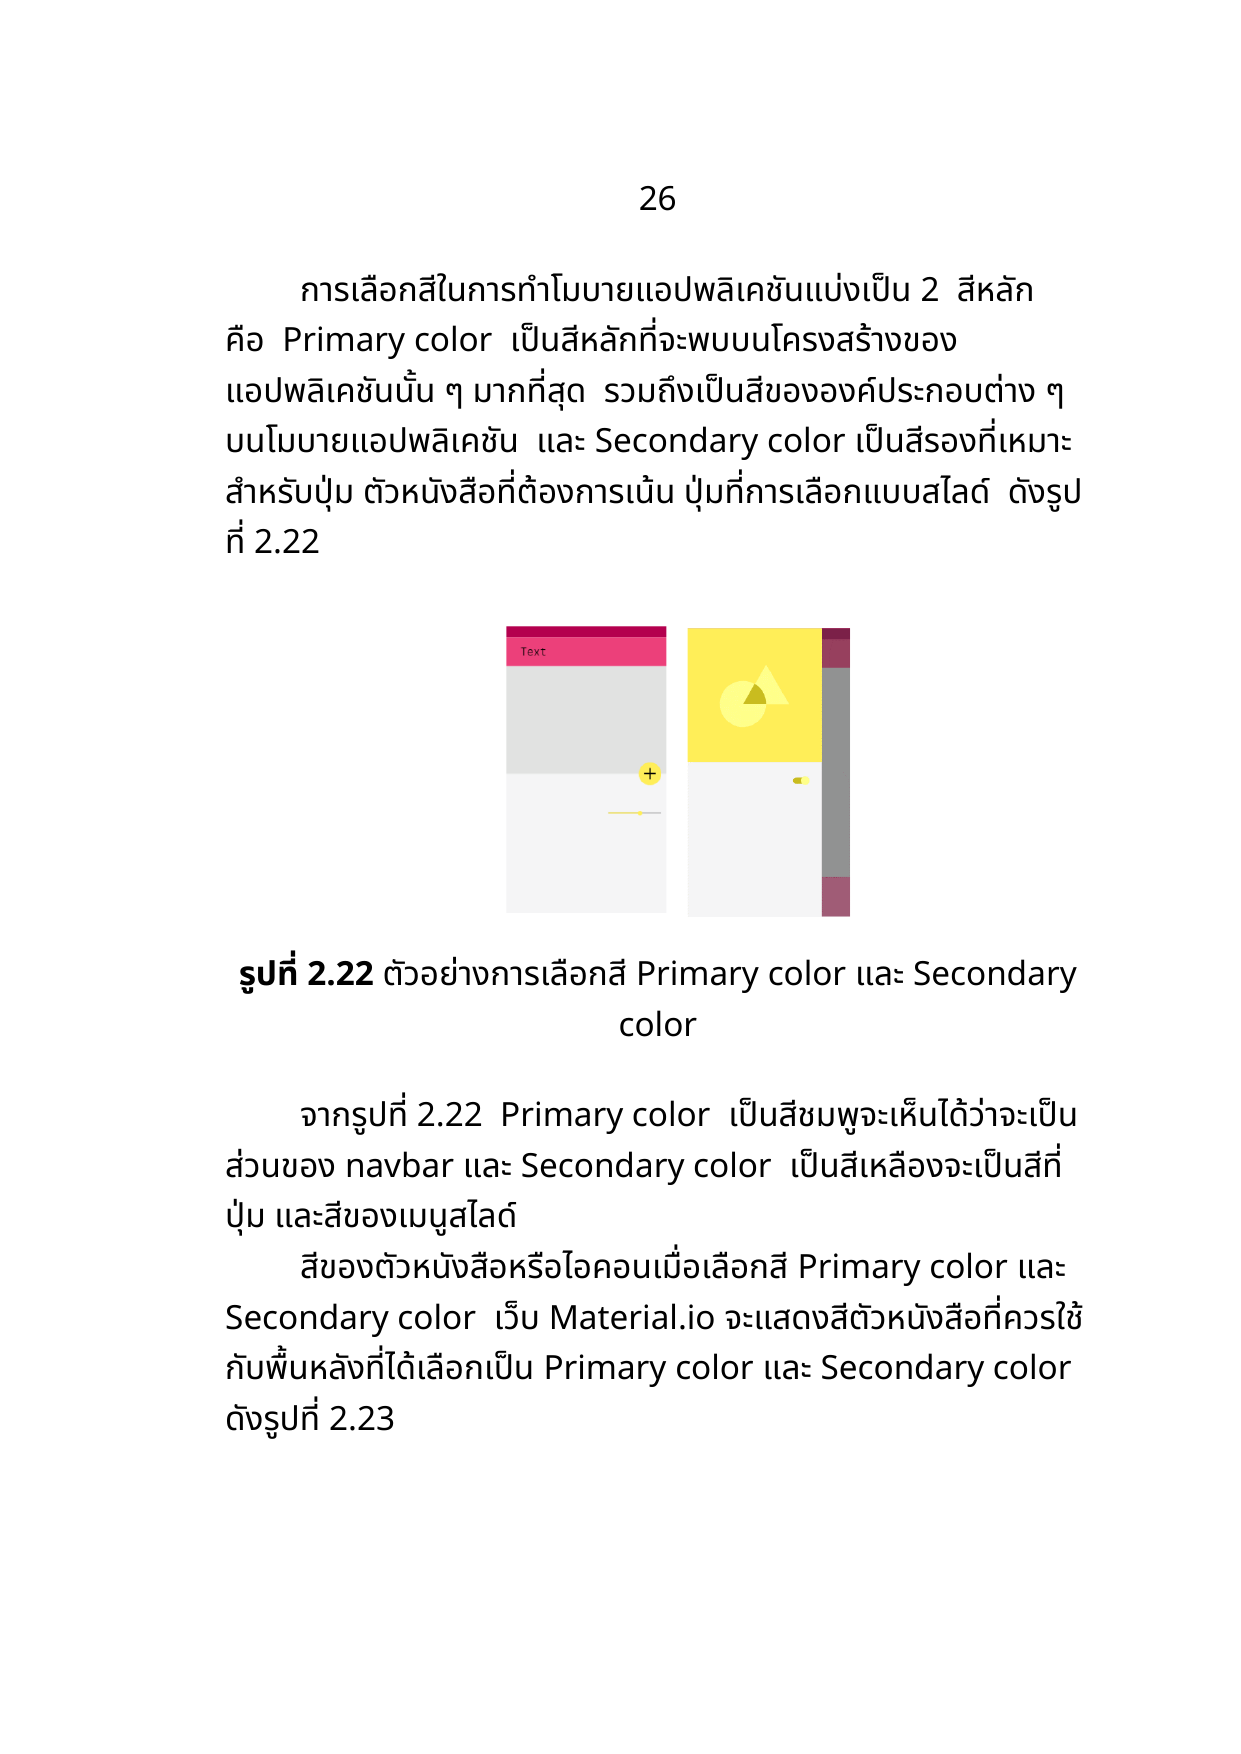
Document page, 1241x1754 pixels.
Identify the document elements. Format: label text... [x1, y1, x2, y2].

text สีของตัวหนังสือหรือไอคอนเมื่อเลือกสี Primary color และ Secondary color เว็บ Material.io จะแสดงสีตัวหนังสือที่ควรใช้กับพื้นหลังที่ได้เลือกเป็น Primary color และ Secondary color ดังรูปที่ 2.23 [225, 1243, 1090, 1445]
picture [506, 626, 667, 913]
text การเลือกสีในการทำโมบายแอปพลิเคชันแบ่งเป็น 2 สีหลัก คือ Primary color เป็นสีหลักที่จะพบบนโครงสร้างของแอปพลิเคชันนั้น ๆ มากที่สุด รวมถึงเป็นสีขององค์ประกอบต่าง ๆ บนโมบายแอปพลิเคชัน และ Secondary color เป็นสีรองที่เหมาะสำหรับปุ่ม ตัวหนังสือที่ต้องการเน้น ปุ่มที่การเลือกแบบสไลด์ ดังรูปที่ 2.22 [225, 265, 1090, 569]
picture [687, 628, 851, 917]
text จากรูปที่ 2.22 Primary color เป็นสีชมพูจะเห็นได้ว่าจะเป็นส่วนของ navbar และ Secondary color เป็นสีเหลืองจะเป็นสีที่ปุ่ม และสีของเมนูสไลด์ [225, 1091, 1090, 1243]
text รูปที่ 2.22 ตัวอย่างการเลือกสี Primary color และ Secondary color [225, 950, 1090, 1046]
